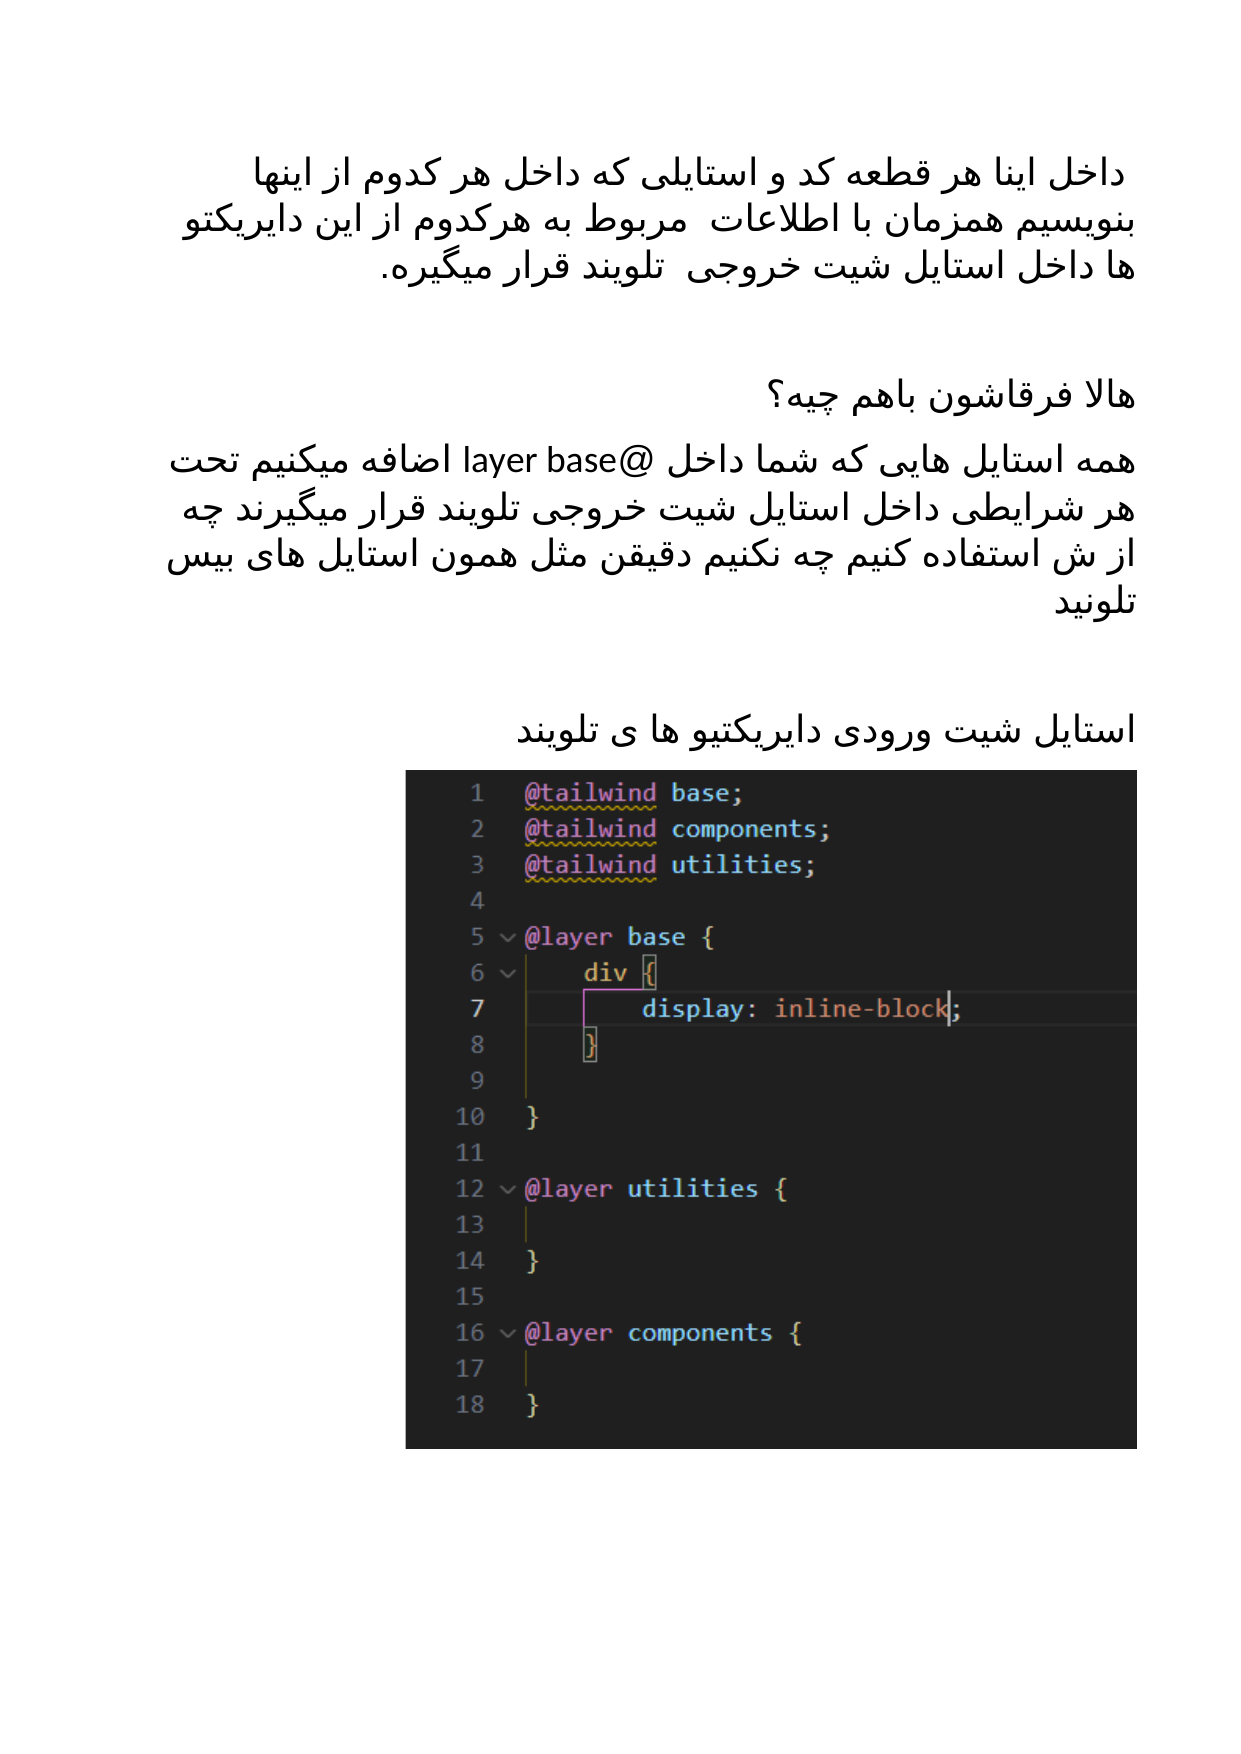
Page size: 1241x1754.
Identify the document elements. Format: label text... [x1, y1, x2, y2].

text همه استایل هایی که شما داخل @layer base اضافه میکنیم تحت هر شرایطی داخل استایل شیت خروجی تلویند قرار میگیرند چه از ش استفاده کنیم چه نکنیم دقیقن مثل همون استایل های بیس تلونید [150, 436, 1137, 621]
picture [405, 770, 1137, 1449]
text استایل شیت ورودی دایریکتیو ها ی تلویند [150, 707, 1137, 751]
text داخل اینا هر قطعه کد و استایلی که داخل هر کدوم از اینها بنویسیم همزمان با اطلاعات مربوط به هرکدوم از این دایریکتو ها داخل استایل شیت خروجی تلویند قرار میگیره. [150, 150, 1137, 286]
text هالا فرقاشون باهم چیه؟ [150, 372, 1137, 416]
